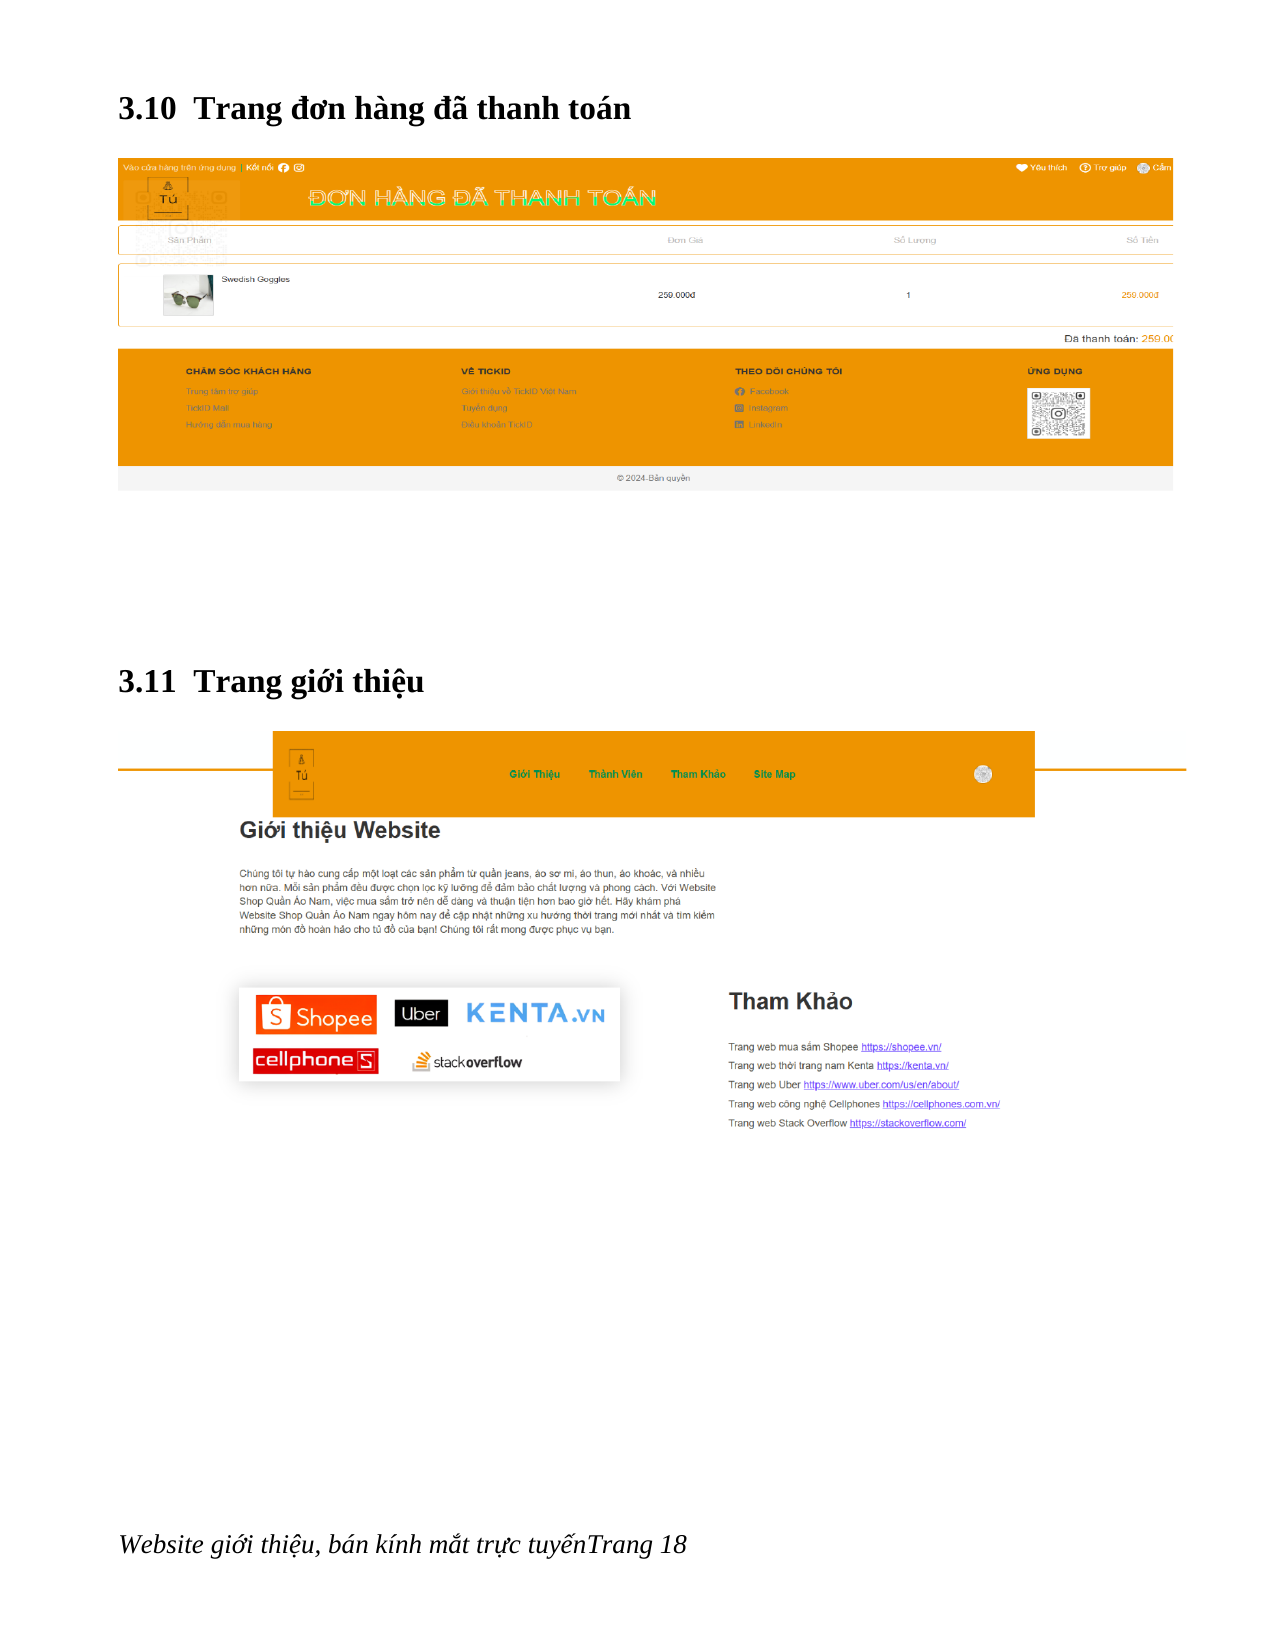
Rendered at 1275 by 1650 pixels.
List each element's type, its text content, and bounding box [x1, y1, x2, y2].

subtitle Trang đơn hàng đã thanh toán [118, 89, 1186, 127]
picture [118, 731, 1187, 1167]
picture [118, 158, 1174, 643]
subtitle Trang giới thiệu [118, 661, 1186, 699]
